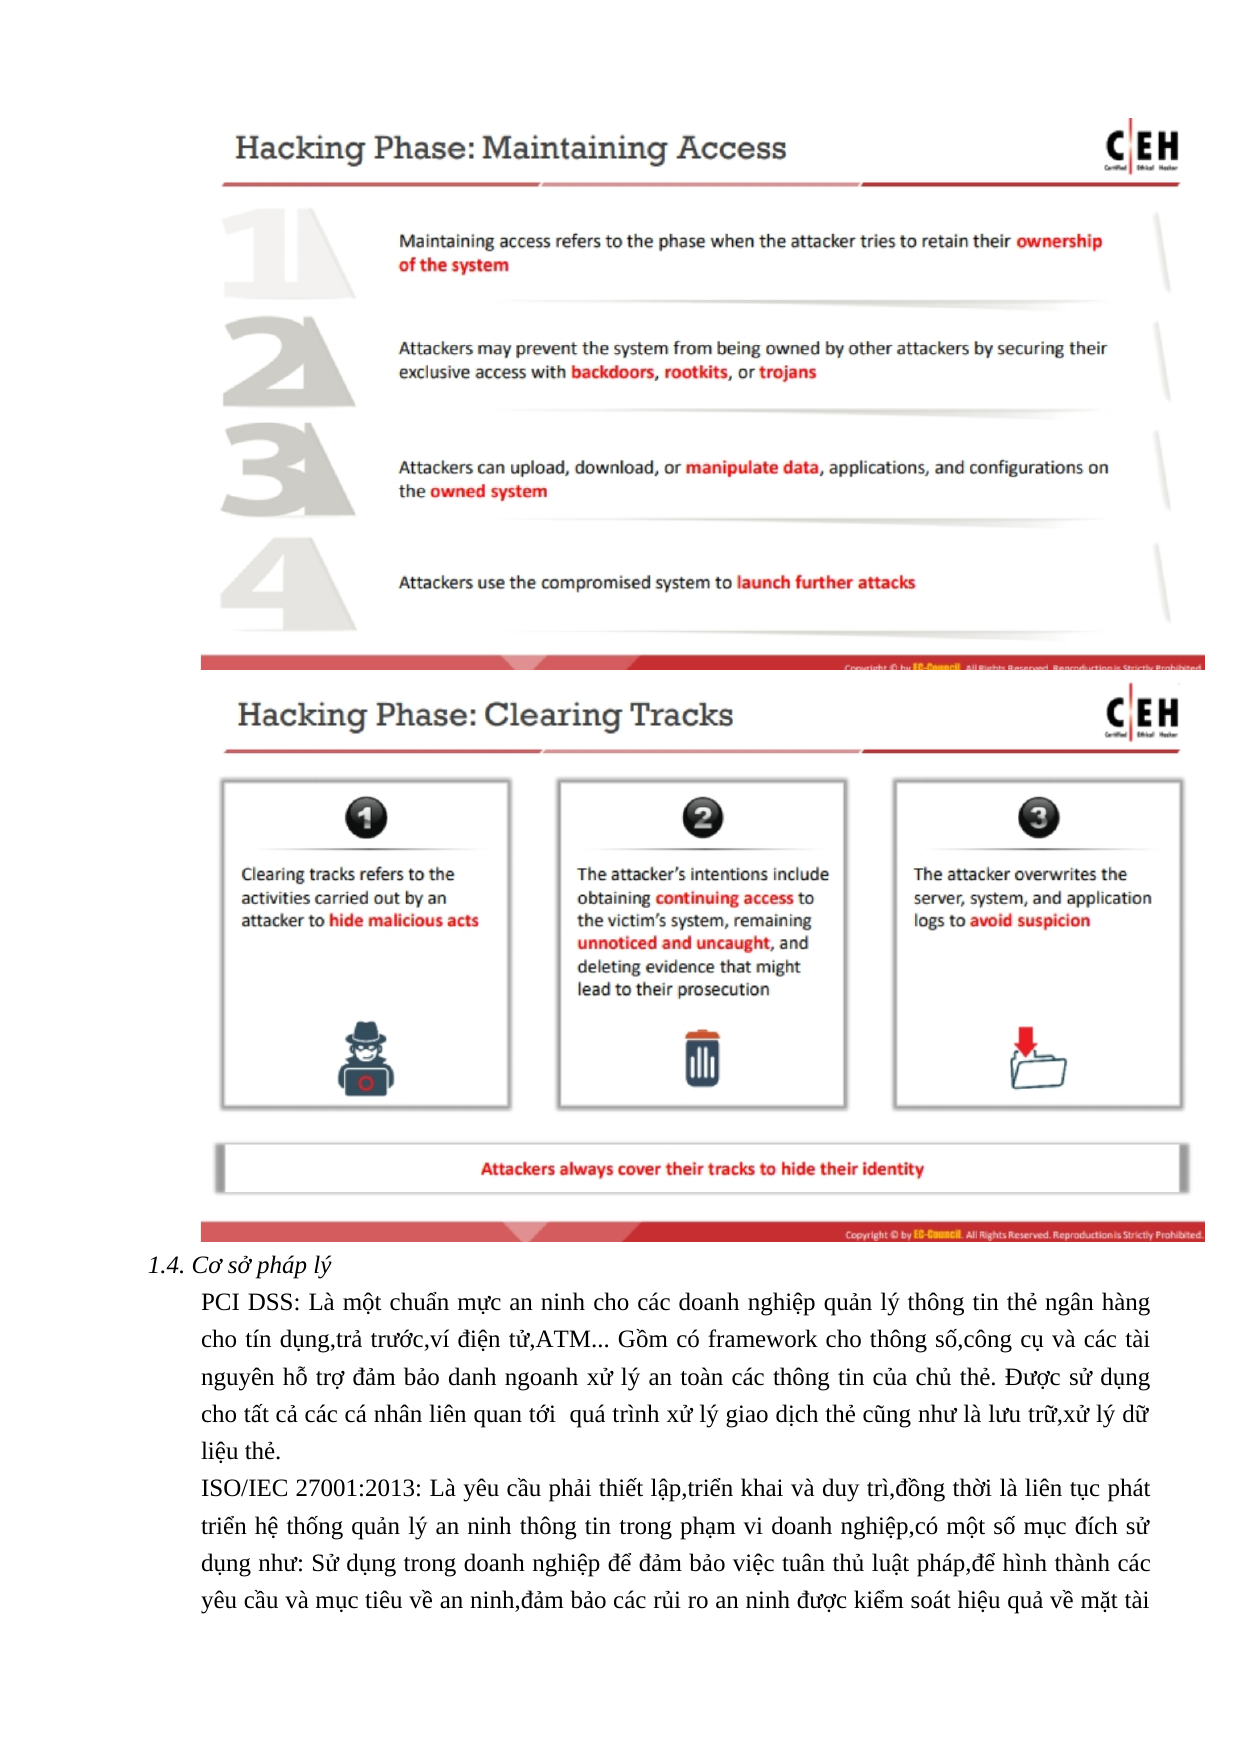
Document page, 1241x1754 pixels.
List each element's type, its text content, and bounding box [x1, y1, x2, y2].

list PCI DSS: Là một chuẩn mực an ninh cho các doanh nghiệp quản lý thông tin thẻ ngân hàng cho tín dụng,trả trước,ví điện tử,ATM... Gồm có framework cho thông số,công cụ và các tài nguyên hỗ trợ đảm bảo danh ngoanh xử lý an toàn các thông tin của chủ thẻ. Được sử dụng cho tất cả các cá nhân liên quan tới quá trình xử lý giao dịch thẻ cũng như là lưu trữ,xử lý dữ liệu thẻ. [201, 1287, 1152, 1465]
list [201, 1473, 1152, 1614]
picture [200, 118, 1205, 670]
picture [200, 677, 1205, 1242]
text Cơ sở pháp lý [148, 1250, 1152, 1278]
